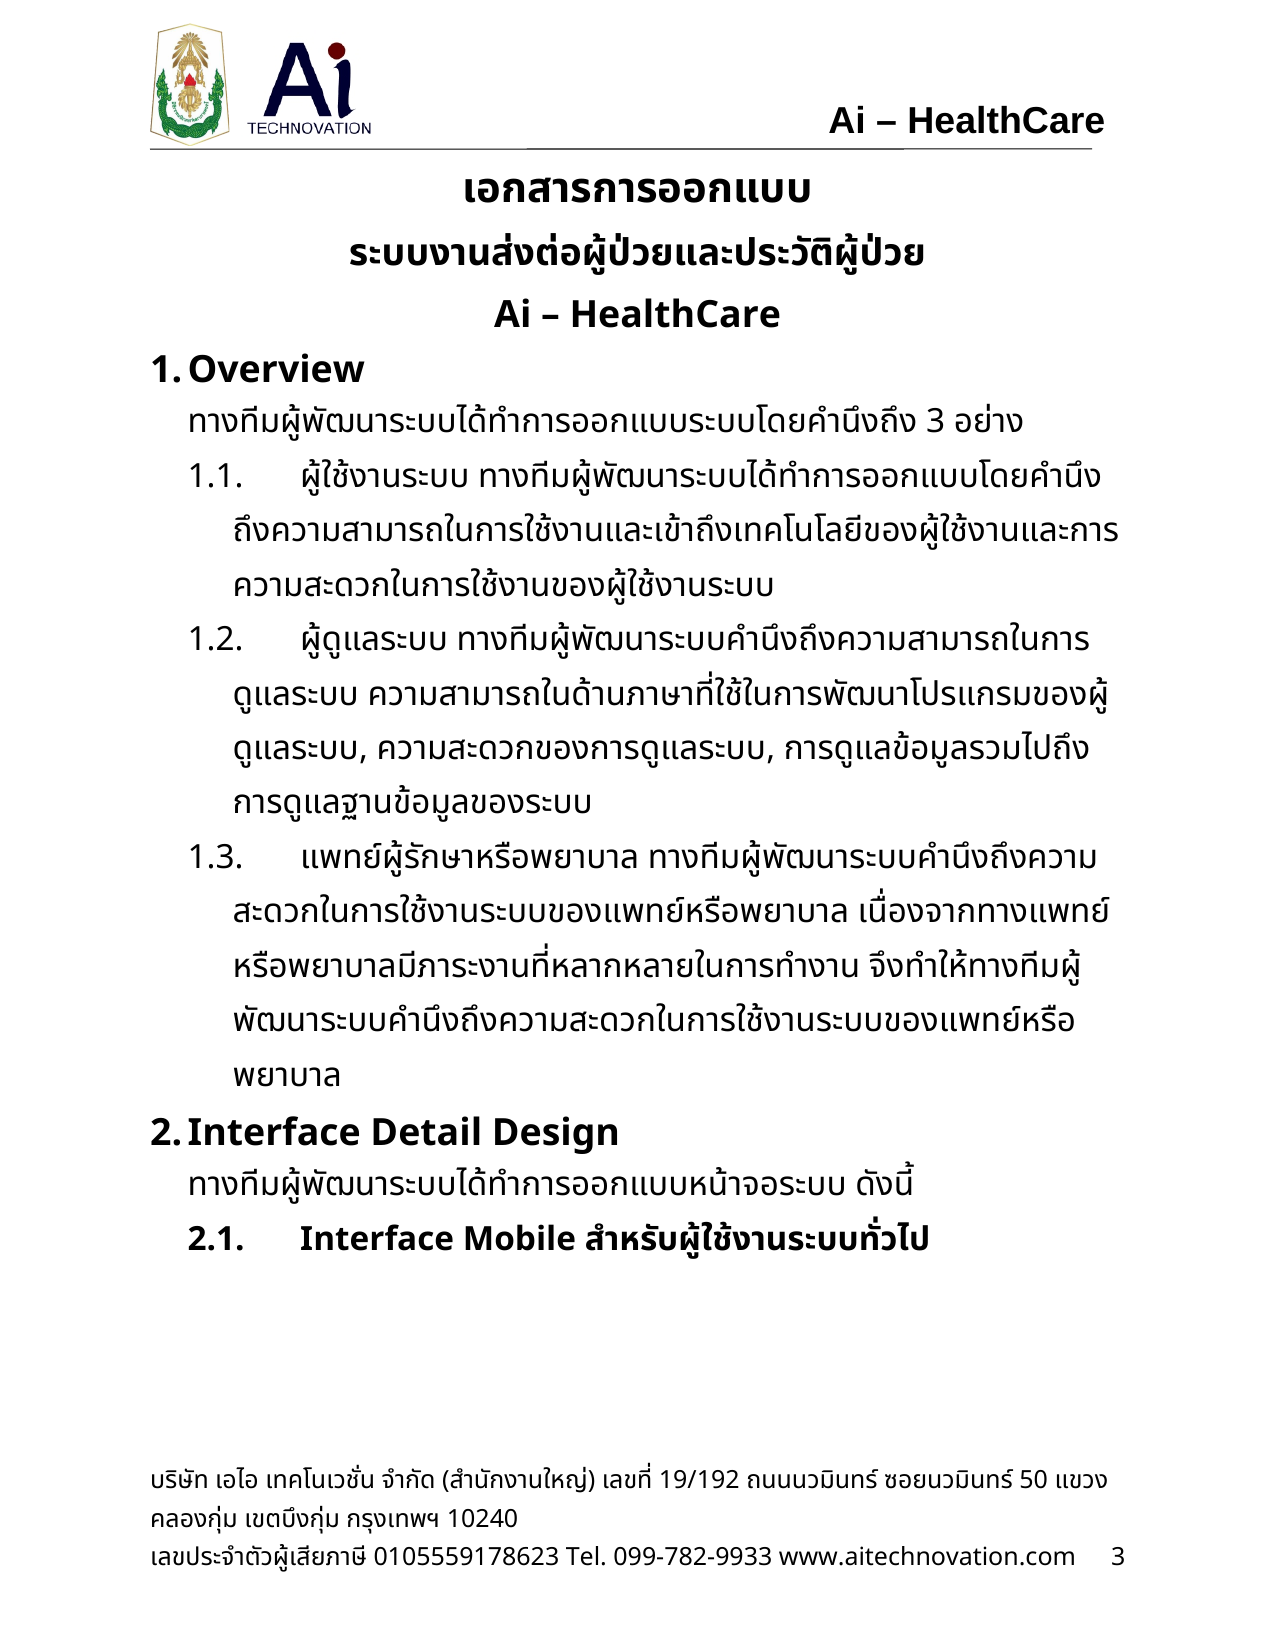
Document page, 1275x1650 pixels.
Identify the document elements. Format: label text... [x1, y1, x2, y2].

picture [150, 23, 230, 146]
list ผู้ดูแลระบบ ทางทีมผู้พัฒนาระบบคำนึงถึงความสามารถในการดูแลระบบ ความสามารถในด้านภาษาที่ใช้ในการพัฒนาโปรแกรมของผู้ดูแลระบบ, ความสะดวกของการดูแลระบบ, การดูแลข้อมูลรวมไปถึง การดูแลฐานข้อมูลของระบบ [187, 615, 1125, 829]
picture [241, 30, 378, 142]
list Interface Detail Design [150, 1105, 1125, 1156]
list Interface Mobile สำหรับผู้ใช้งานระบบทั่วไป [187, 1214, 1125, 1265]
text ทางทีมผู้พัฒนาระบบได้ทำการออกแบบหน้าจอระบบ ดังนี้ [150, 1160, 1125, 1211]
text ทางทีมผู้พัฒนาระบบได้ทำการออกแบบระบบโดยคำนึงถึง 3 อย่าง [150, 397, 1125, 448]
list ผู้ใช้งานระบบ ทางทีมผู้พัฒนาระบบได้ทำการออกแบบโดยคำนึงถึงความสามารถในการใช้งานและเข้าถึงเทคโนโลยีของผู้ใช้งานและการความสะดวกในการใช้งานของผู้ใช้งานระบบ [187, 452, 1125, 611]
list Overview [150, 342, 1125, 393]
text Ai – HealthCare [150, 287, 1125, 338]
text ระบบงานส่งต่อผู้ป่วยและประวัติผู้ป่วย [150, 226, 1125, 282]
text เอกสารการออกแบบ [150, 158, 1125, 221]
list แพทย์ผู้รักษาหรือพยาบาล ทางทีมผู้พัฒนาระบบคำนึงถึงความสะดวกในการใช้งานระบบของแพทย์หรือพยาบาล เนื่องจากทางแพทย์หรือพยาบาลมีภาระงานที่หลากหลายในการทำงาน จึงทำให้ทางทีมผู้พัฒนาระบบคำนึงถึงความสะดวกในการใช้งานระบบของแพทย์หรือพยาบาล [187, 833, 1125, 1101]
